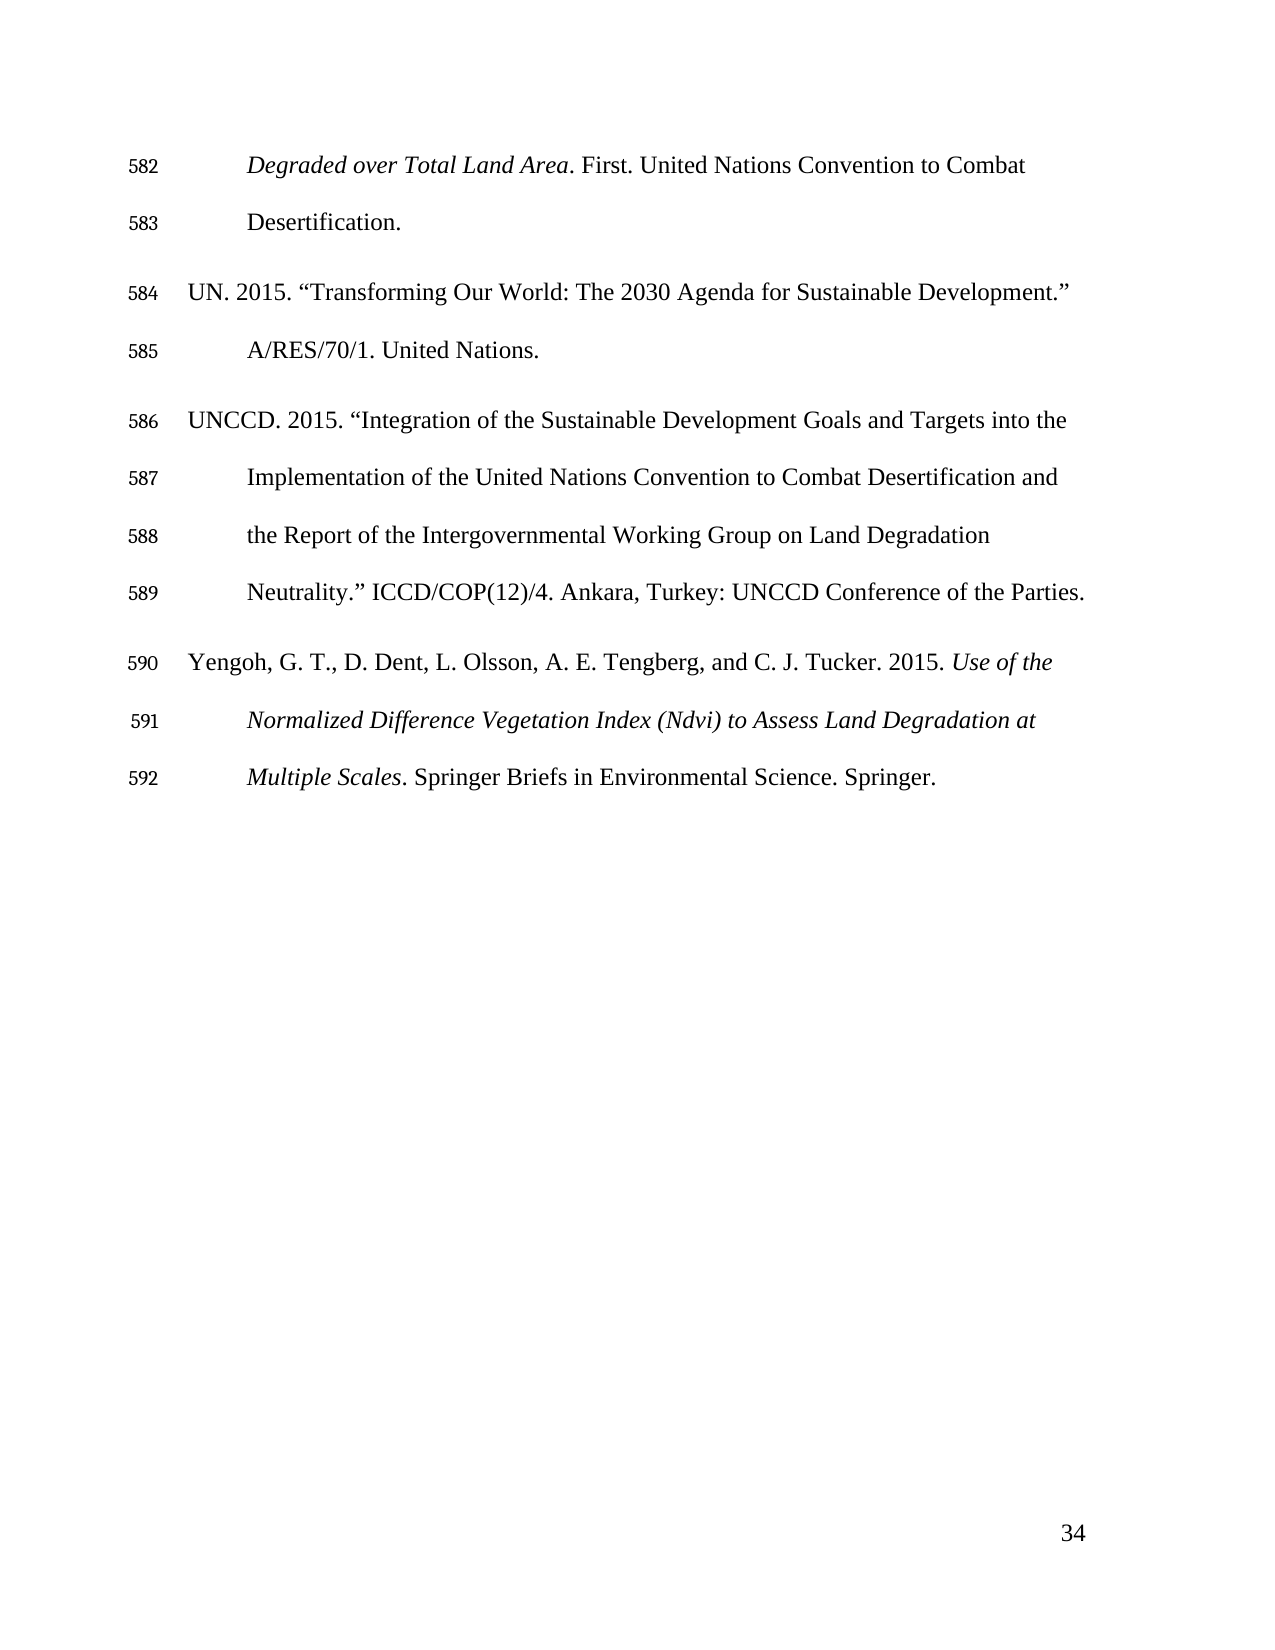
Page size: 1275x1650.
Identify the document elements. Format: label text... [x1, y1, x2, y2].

text UNCCD. 2015. “Integration of the Sustainable Development Goals and Targets into the Implementation of the United Nations Convention to Combat Desertification and the Report of the Intergovernmental Working Group on Land Degradation Neutrality.” ICCD/COP(12)/4. Ankara, Turkey: UNCCD Conference of the Parties. [187, 405, 1087, 606]
text Yengoh, G. T., D. Dent, L. Olsson, A. E. Tengberg, and C. J. Tucker. 2015. Use of the Normalized Difference Vegetation Index (Ndvi) to Assess Land Degradation at Multiple Scales. Springer Briefs in Environmental Science. Springer. [187, 647, 1087, 791]
text UN. 2015. “Transforming Our World: The 2030 Agenda for Sustainable Development.” A/RES/70/1. United Nations. [187, 277, 1087, 364]
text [187, 150, 1087, 236]
